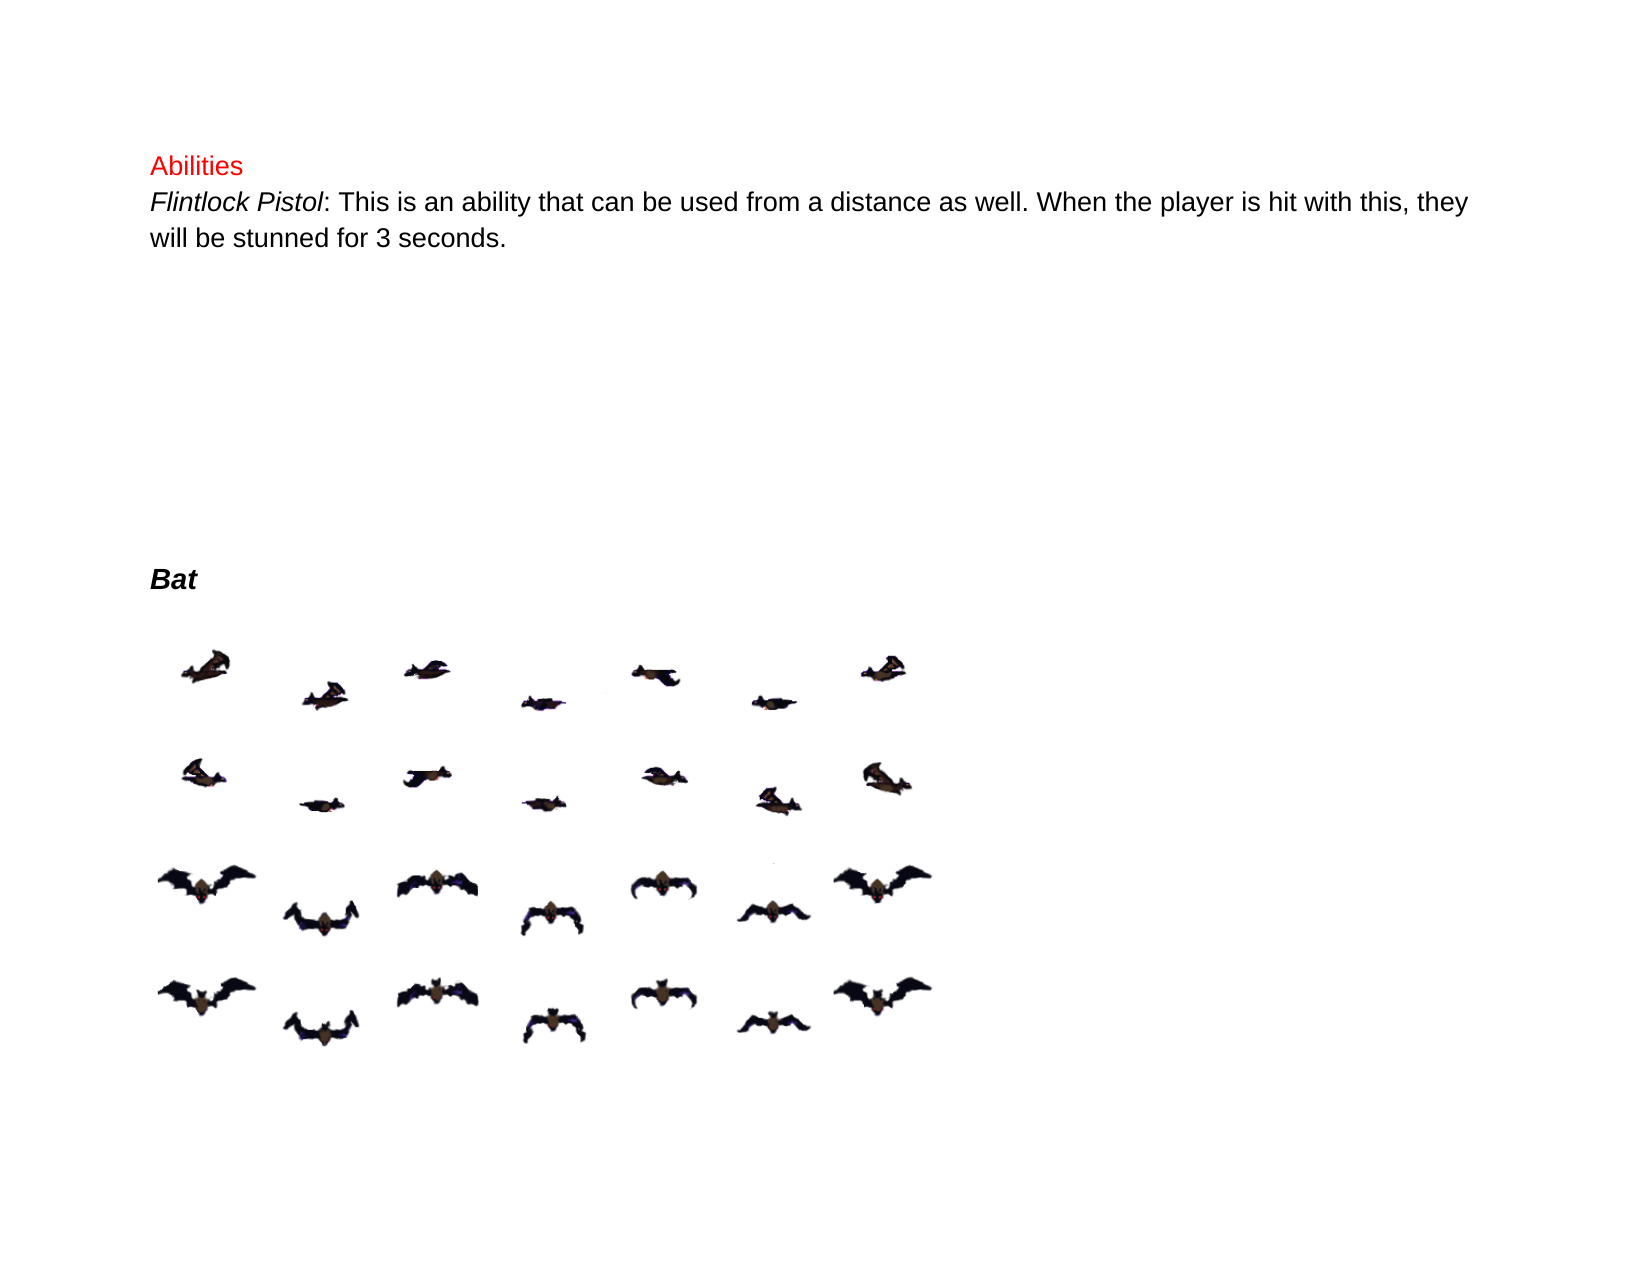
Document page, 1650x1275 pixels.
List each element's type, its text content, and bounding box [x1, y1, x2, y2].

text Abilities [150, 150, 1500, 181]
text Flintlock Pistol: This is an ability that can be used from a distance as well. When the player is hit with this, they will be stunned for 3 seconds. [150, 186, 1500, 253]
picture [150, 636, 941, 1071]
subtitle Bat [150, 562, 1500, 596]
